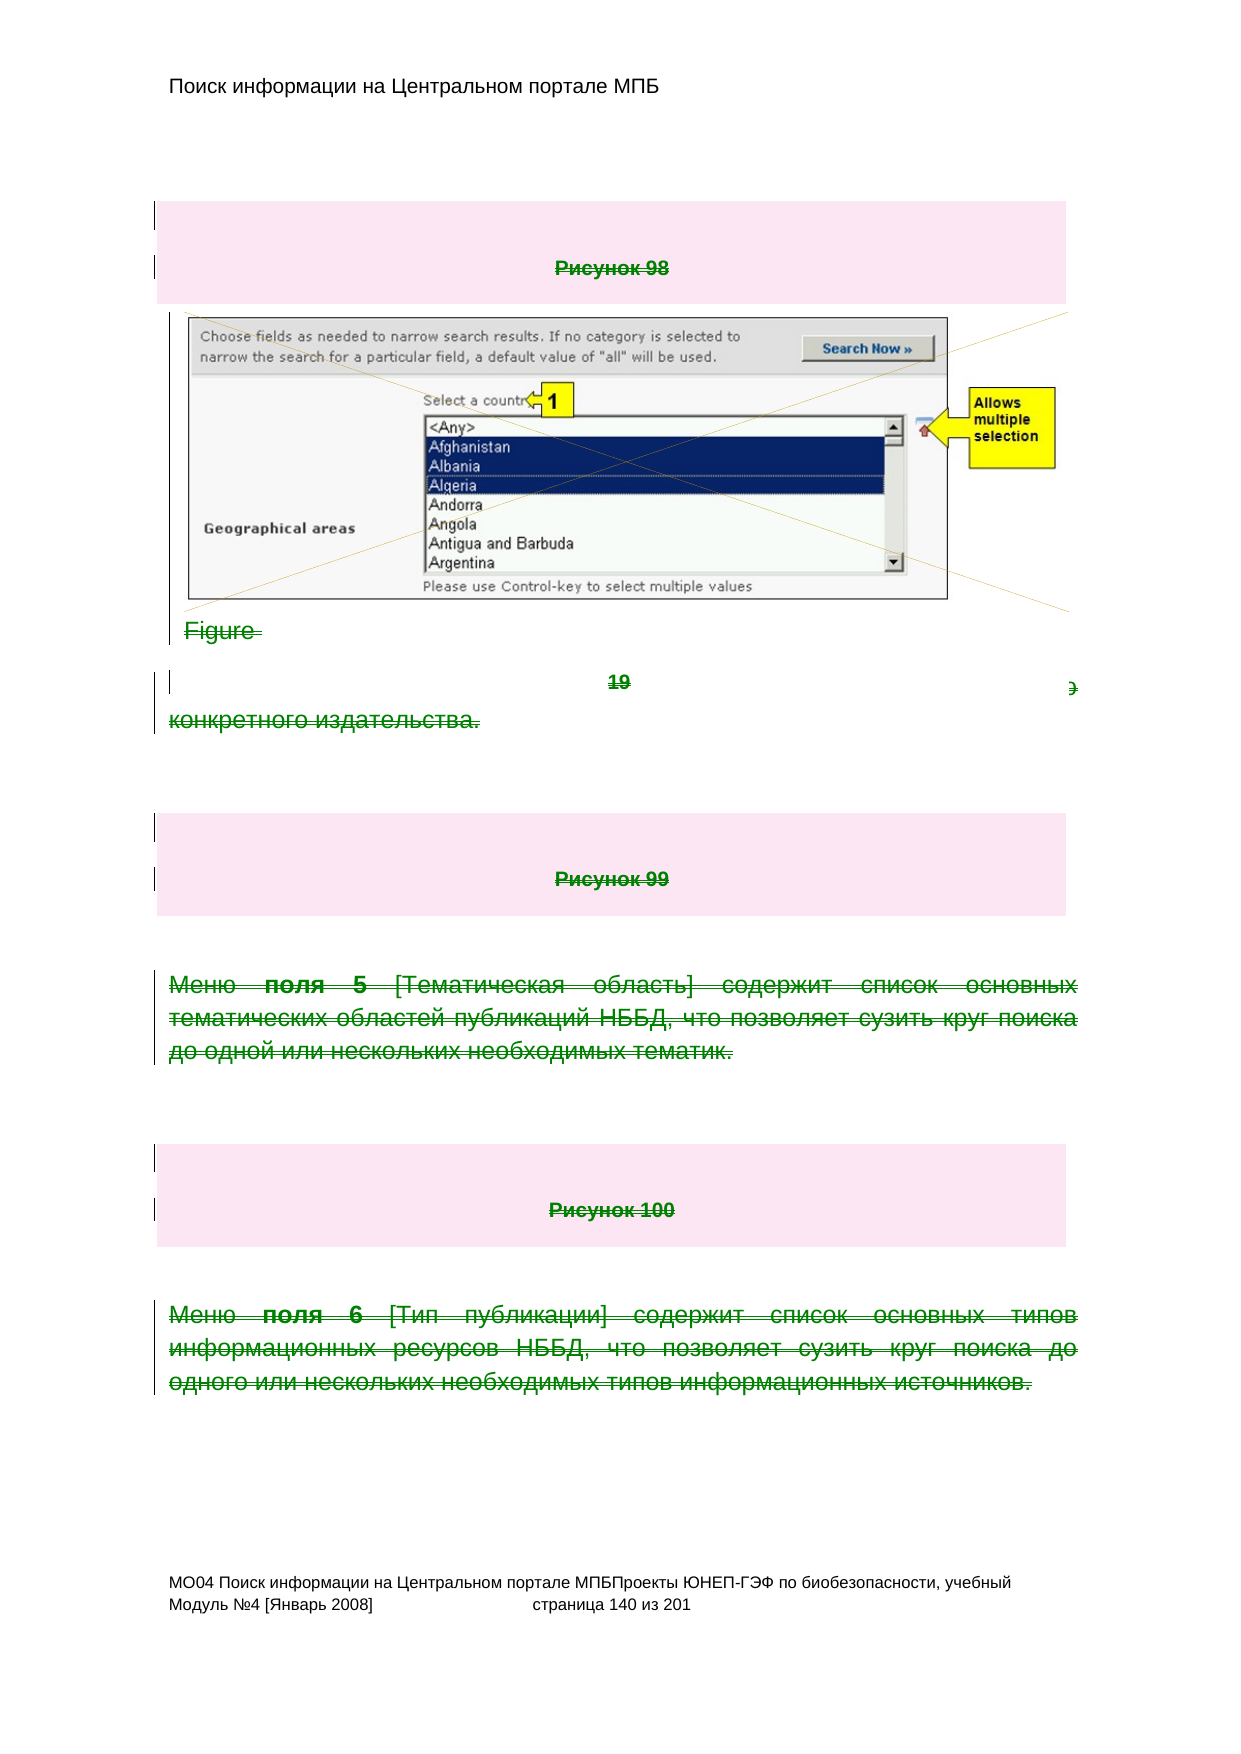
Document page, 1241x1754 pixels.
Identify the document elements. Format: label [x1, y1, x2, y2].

picture [187, 463, 1066, 612]
picture [185, 311, 1068, 461]
picture [183, 313, 623, 611]
picture [630, 313, 1069, 611]
